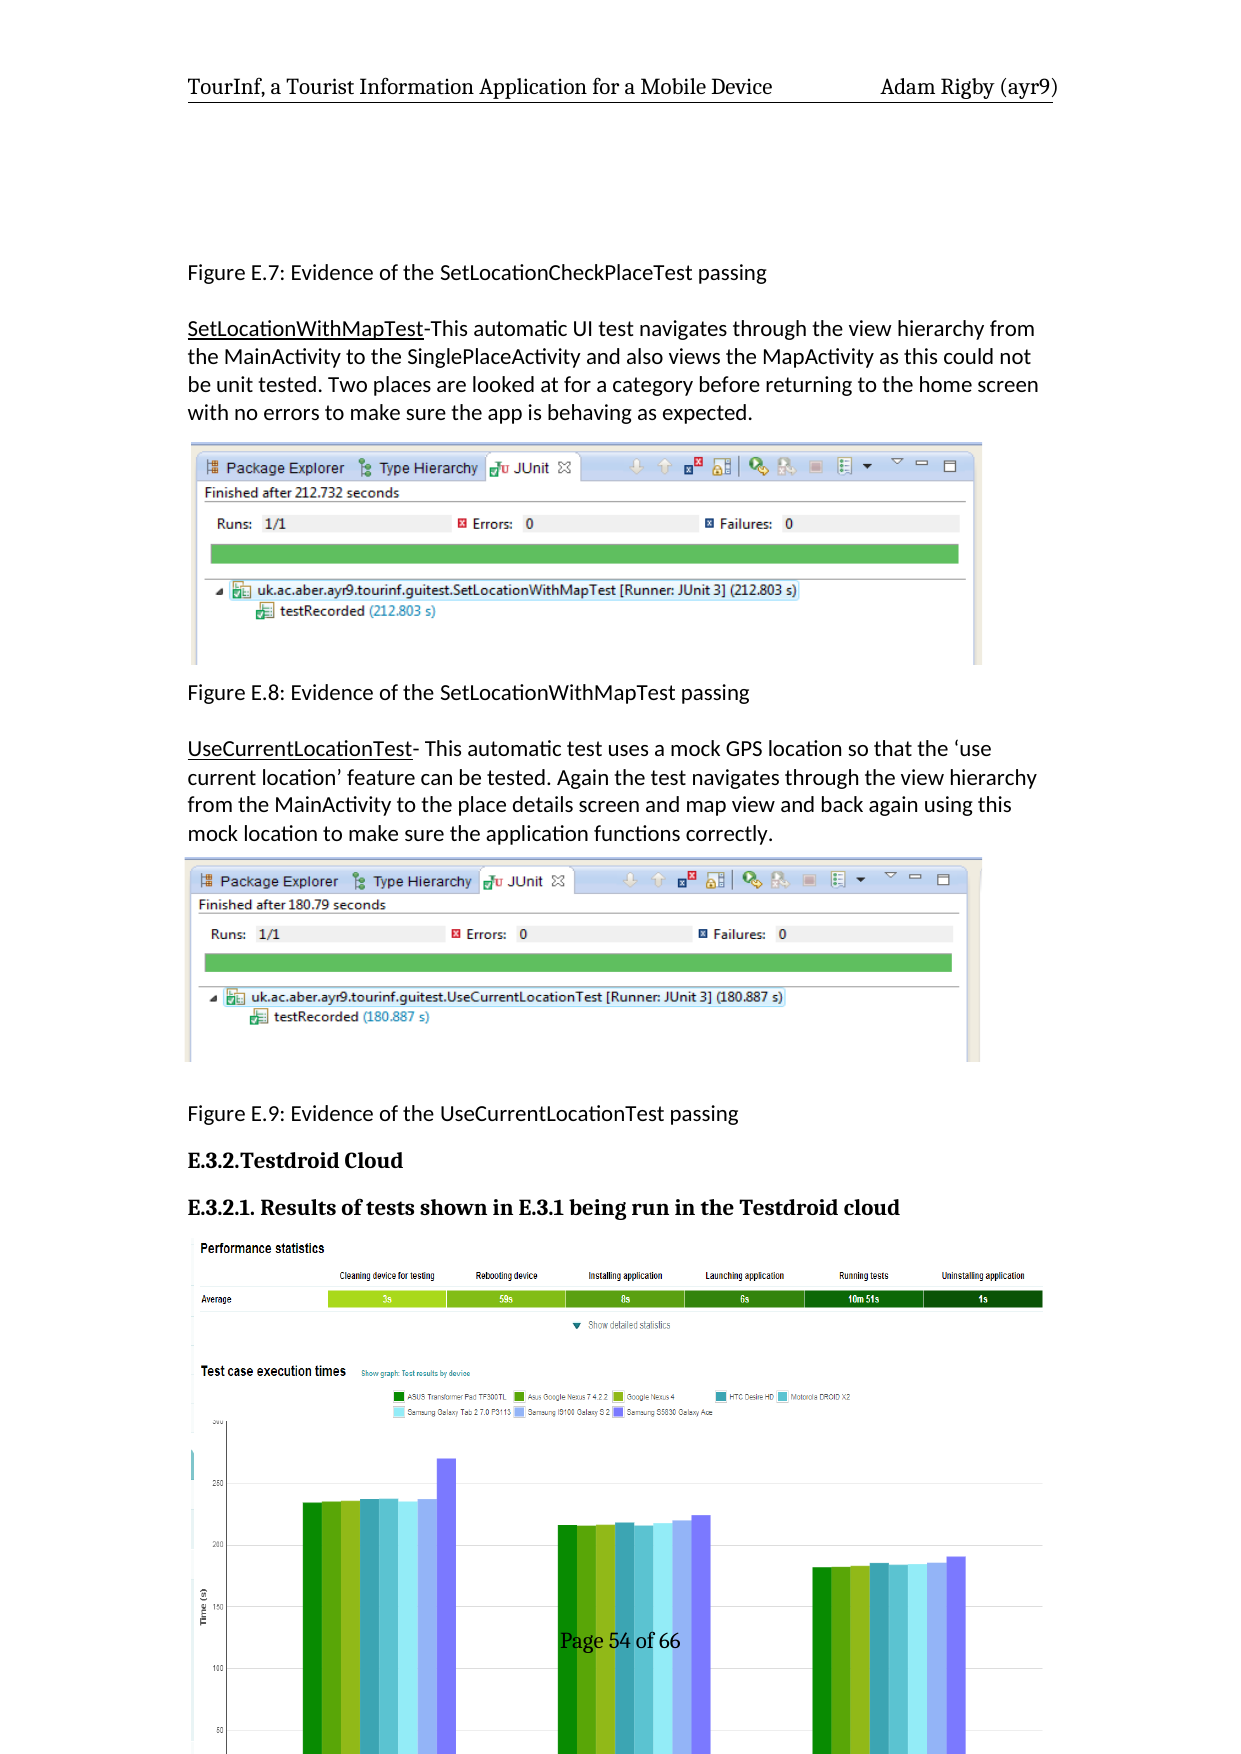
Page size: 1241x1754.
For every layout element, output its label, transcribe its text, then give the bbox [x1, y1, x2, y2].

text Figure E.8: Evidence of the SetLocationWithMapTest passing [187, 678, 1053, 707]
text Figure E.9: Evidence of the UseCurrentLocationTest passing [187, 1099, 1053, 1127]
picture [184, 857, 983, 1062]
text SetLocationWithMapTest-This automatic UI test navigates through the view hierarchy from the MainActivity to the SinglePlaceActivity and also views the MapActivity as this could not be unit tested. Two places are looked at for a category before returning to the home screen with no errors to make sure the app is behaving as expected. [187, 314, 1053, 426]
text UseCurrentLocationTest- This automatic test uses a mock GPS location so that the ‘use current location’ feature can be tested. Again the test navigates through the view hierarchy from the MainActivity to the place details screen and map view and back again using this mock location to make sure the application functions correctly. [187, 734, 1053, 847]
subtitle E.3.2.1. Results of tests shown in E.3.1 being run in the Testdroid cloud [187, 1195, 1053, 1221]
text Figure E.7: Evidence of the SetLocationCheckPlaceTest passing [187, 258, 1053, 286]
picture [191, 442, 983, 665]
picture [191, 1238, 1054, 1754]
subtitle E.3.2. Testdroid Cloud [187, 1148, 1053, 1174]
